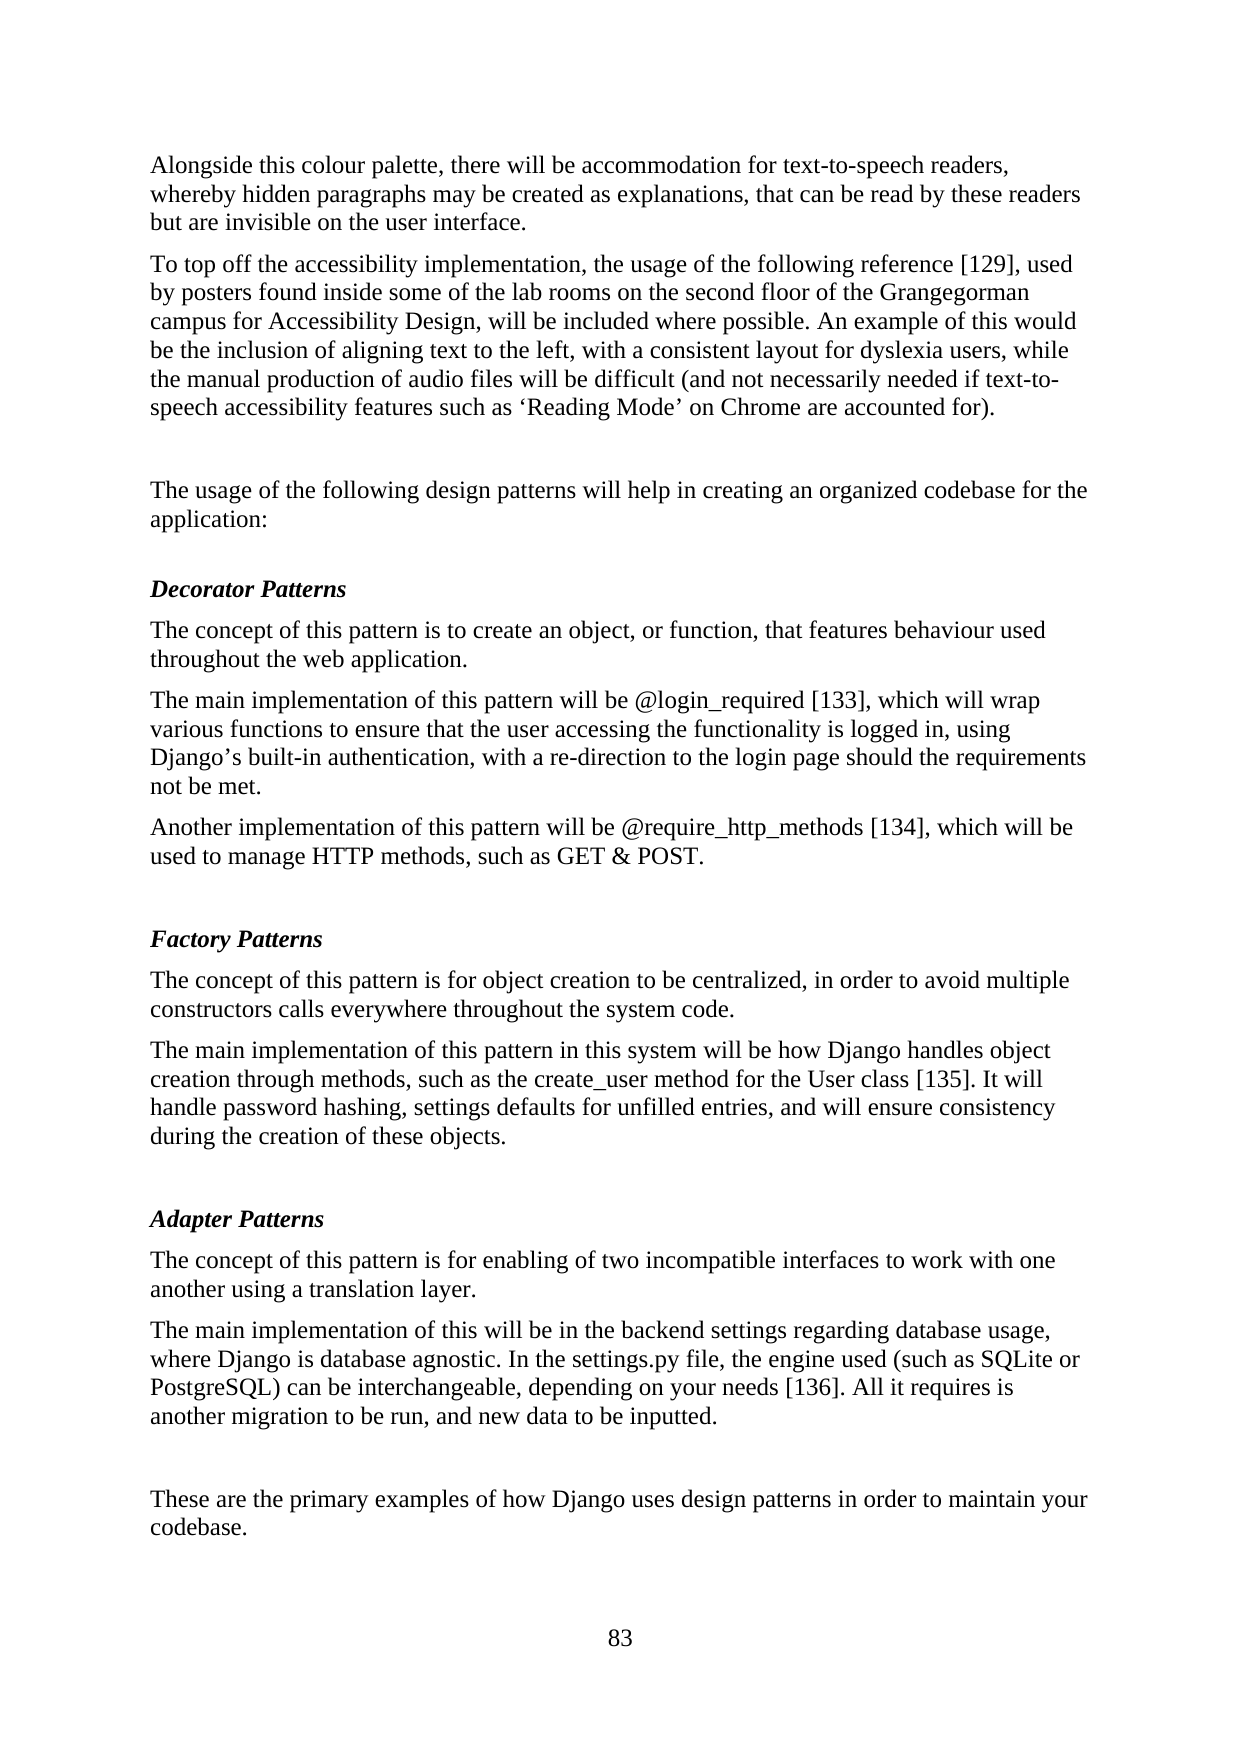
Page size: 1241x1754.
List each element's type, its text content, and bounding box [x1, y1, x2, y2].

text Another implementation of this pattern will be @require_http_methods [134], which will be used to manage HTTP methods, such as GET & POST. [150, 812, 1090, 870]
text The usage of the following design patterns will help in creating an organized codebase for the application: [150, 475, 1090, 561]
text The concept of this pattern is for enabling of two incompatible interfaces to work with one another using a translation layer. [150, 1245, 1090, 1302]
text Factory Patterns [150, 924, 1090, 952]
text These are the primary examples of how Django uses design patterns in order to maintain your codebase. [150, 1484, 1090, 1541]
text To top off the accessibility implementation, the usage of the following reference [129], used by posters found inside some of the lab rooms on the second floor of the Grangegorman campus for Accessibility Design, will be included where possible. An example of this would be the inclusion of aligning text to the left, with a consistent layout for dyslexia users, while the manual production of audio files will be difficult (and not necessarily needed if text-to-speech accessibility features such as ‘Reading Mode’ on Chrome are accounted for). [150, 249, 1090, 421]
text Decorator Patterns [150, 574, 1090, 602]
text The concept of this pattern is for object creation to be centralized, in order to avoid multiple constructors calls everywhere throughout the system code. [150, 965, 1090, 1022]
text The main implementation of this pattern will be @login_required [133], which will wrap various functions to ensure that the user accessing the functionality is logged in, using Django’s built-in authentication, with a re-direction to the login page should the requirements not be met. [150, 685, 1090, 800]
text The concept of this pattern is to create an object, or function, that features behaviour used throughout the web application. [150, 615, 1090, 672]
text Adapter Patterns [150, 1204, 1090, 1232]
text Alongside this colour palette, there will be accommodation for text-to-speech readers, whereby hidden paragraphs may be created as explanations, that can be read by these readers but are invisible on the user interface. [150, 150, 1090, 236]
text The main implementation of this pattern in this system will be how Django handles object creation through methods, such as the create_user method for the User class [135]. It will handle password hashing, settings defaults for unfilled entries, and will ensure consistency during the creation of these objects. [150, 1035, 1090, 1150]
text The main implementation of this will be in the backend settings regarding database usage, where Django is database agnostic. In the settings.py file, the engine used (such as SQLite or PostgreSQL) can be interchangeable, depending on your needs [136]. All it requires is another migration to be run, and new data to be inputted. [150, 1315, 1090, 1430]
